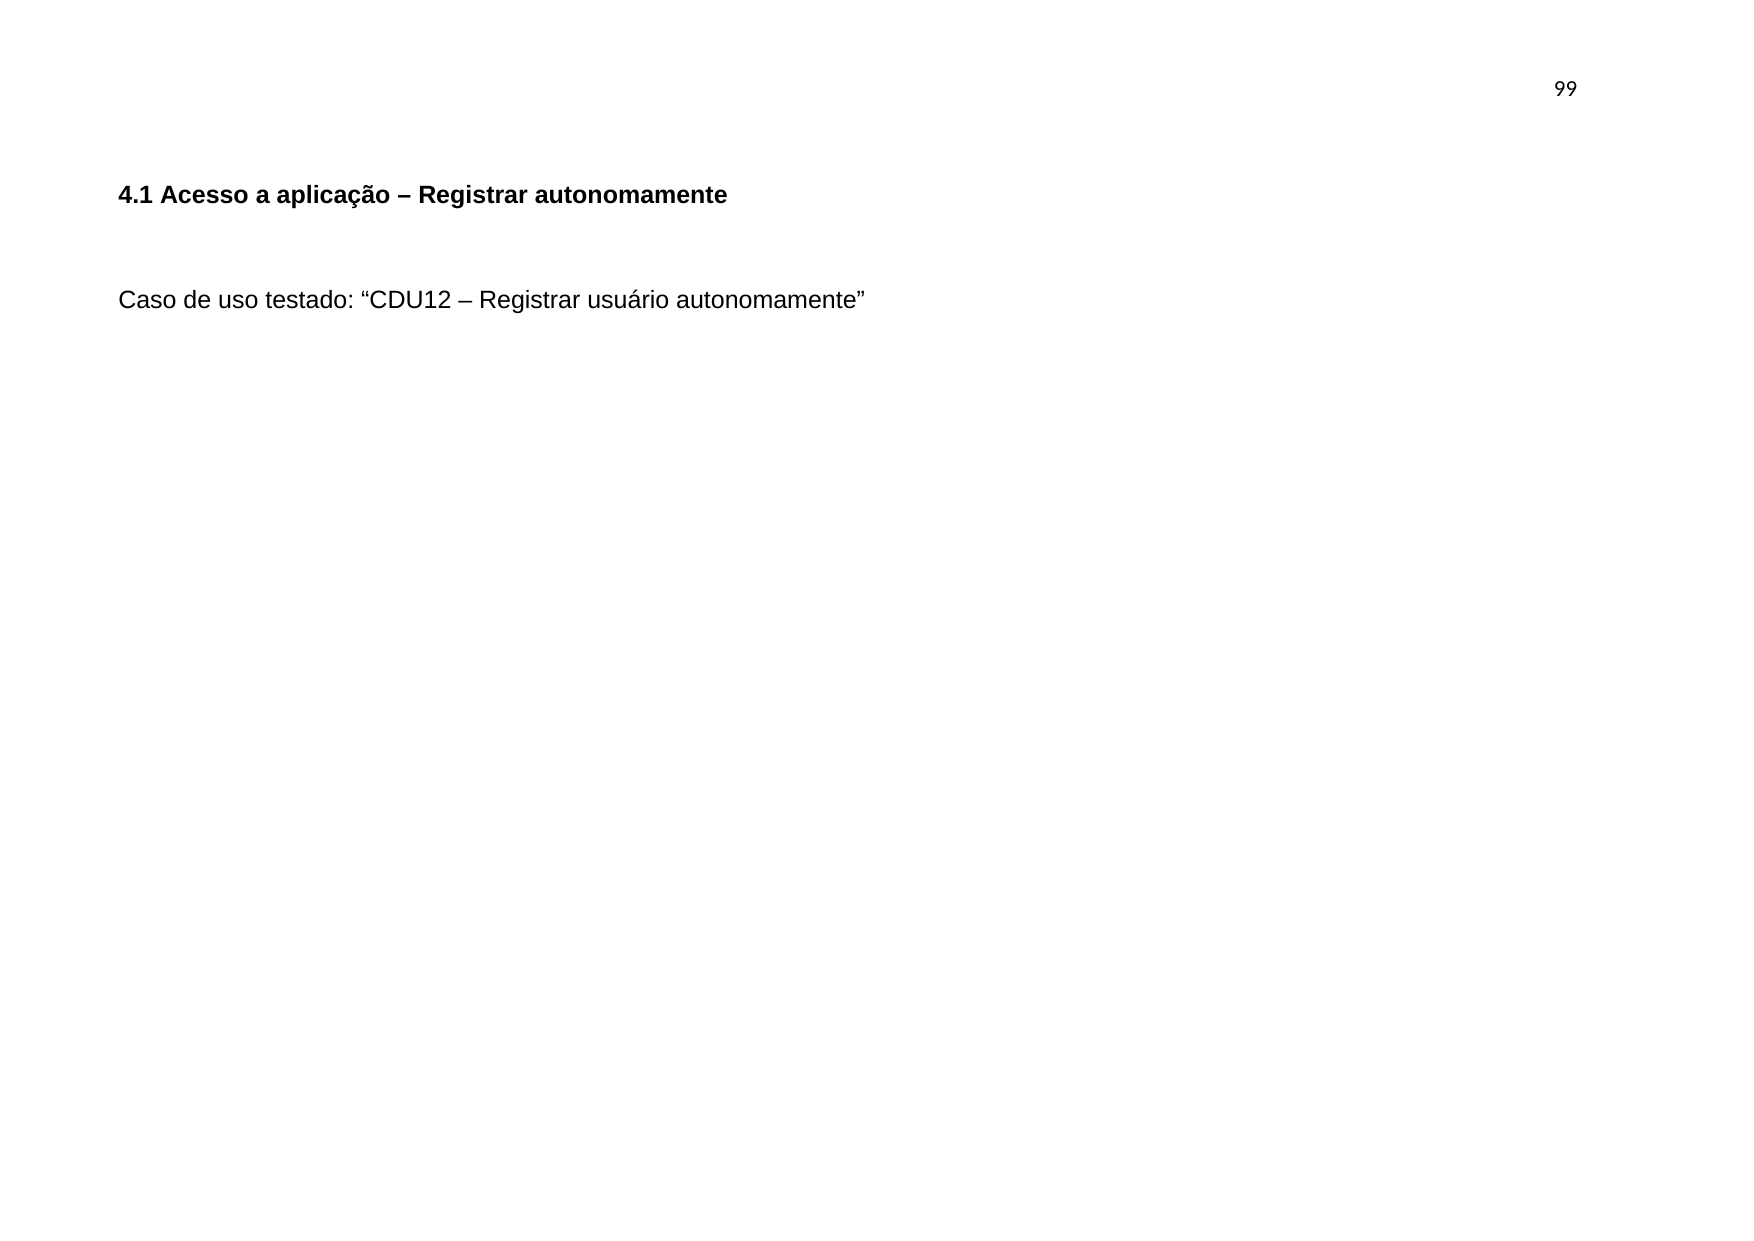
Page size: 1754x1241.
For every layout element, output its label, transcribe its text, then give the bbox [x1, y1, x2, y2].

text 4.1 Acesso a aplicação – Registrar autonomamente [118, 179, 1577, 208]
text Caso de uso testado: “CDU12 – Registrar usuário autonomamente” [118, 285, 1577, 314]
